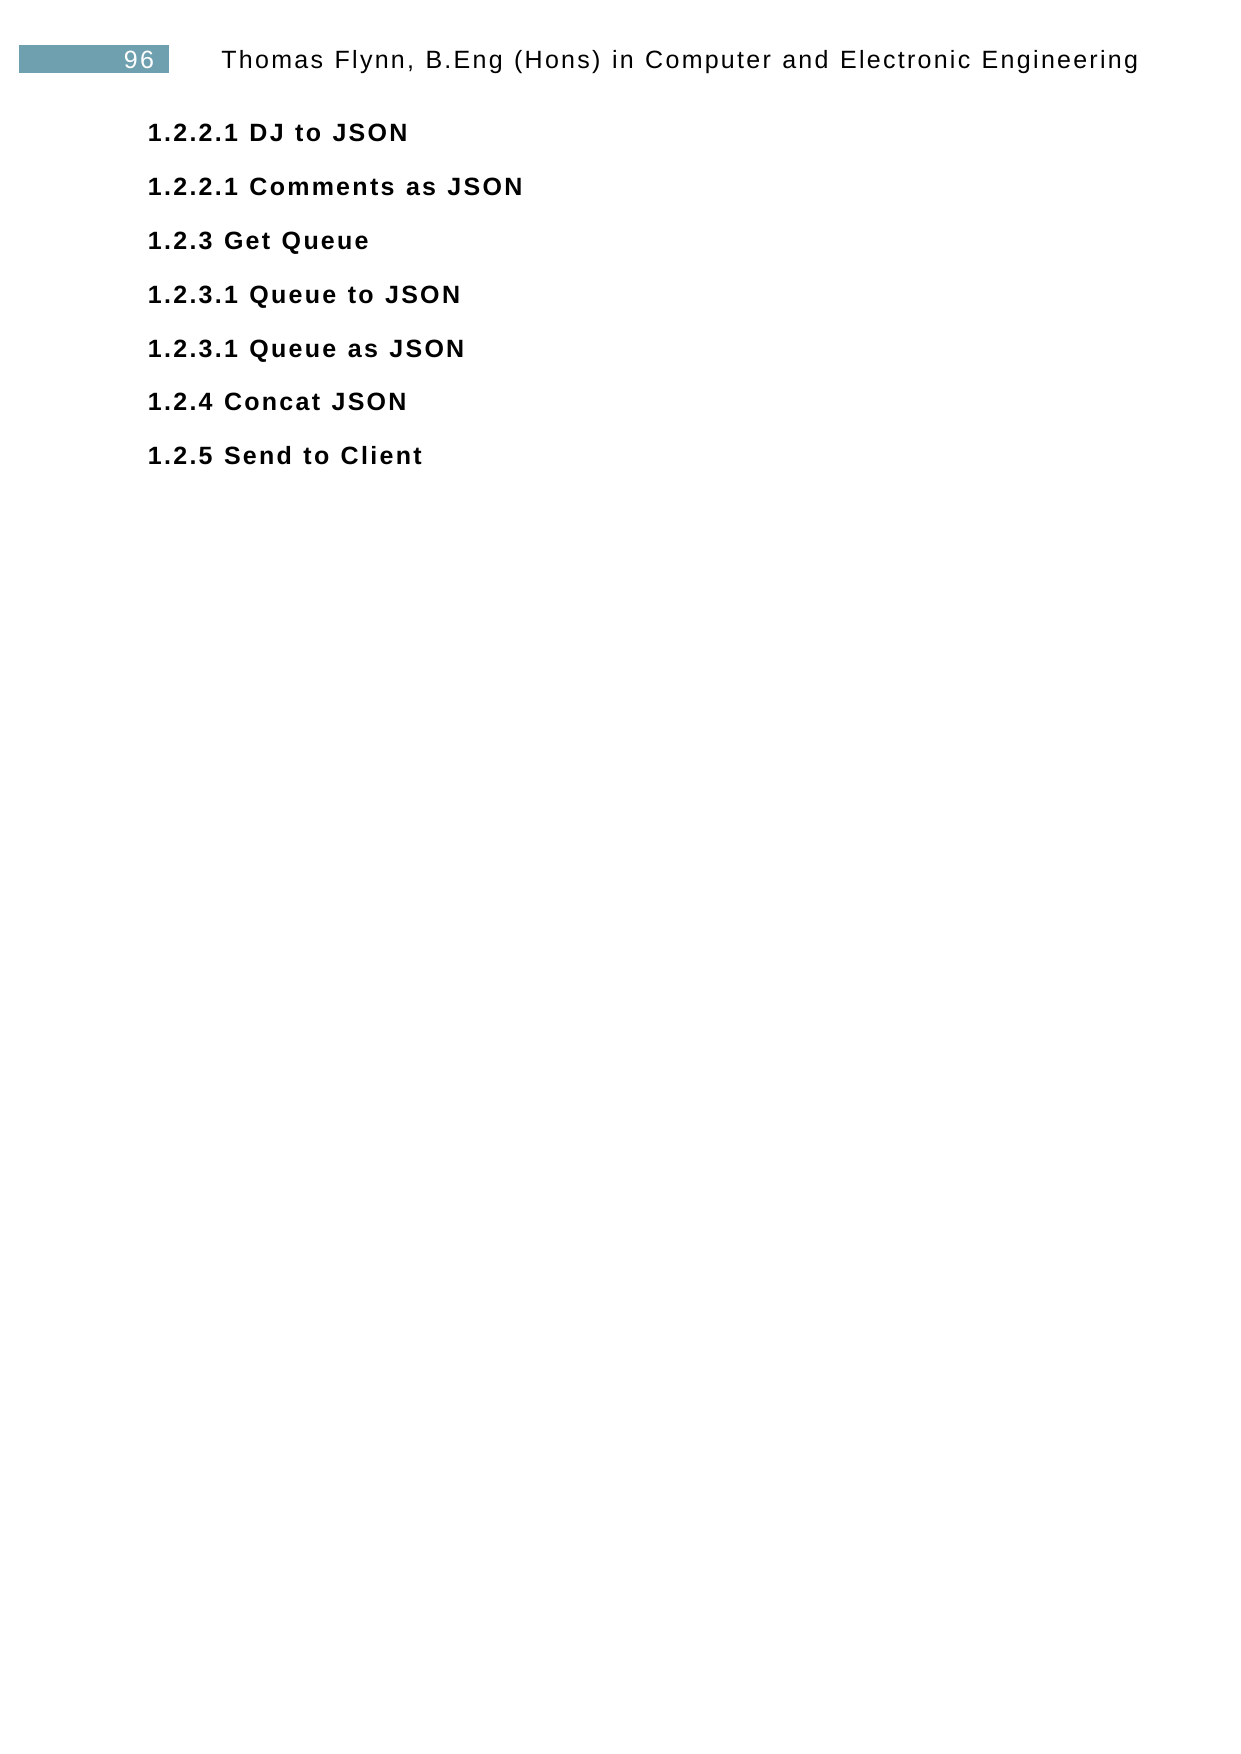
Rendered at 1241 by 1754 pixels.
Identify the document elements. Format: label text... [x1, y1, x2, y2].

text 1.2.3.1 Queue as JSON [148, 333, 1122, 362]
text 1.2.3 Get Queue [148, 226, 1122, 254]
text 1.2.3.1 Queue to JSON [148, 280, 1122, 308]
text 1.2.2.1 DJ to JSON [148, 118, 1122, 147]
text 1.2.5 Send to Client [148, 441, 1122, 470]
text 1.2.2.1 Comments as JSON [148, 172, 1122, 201]
text 1.2.4 Concat JSON [148, 387, 1122, 416]
